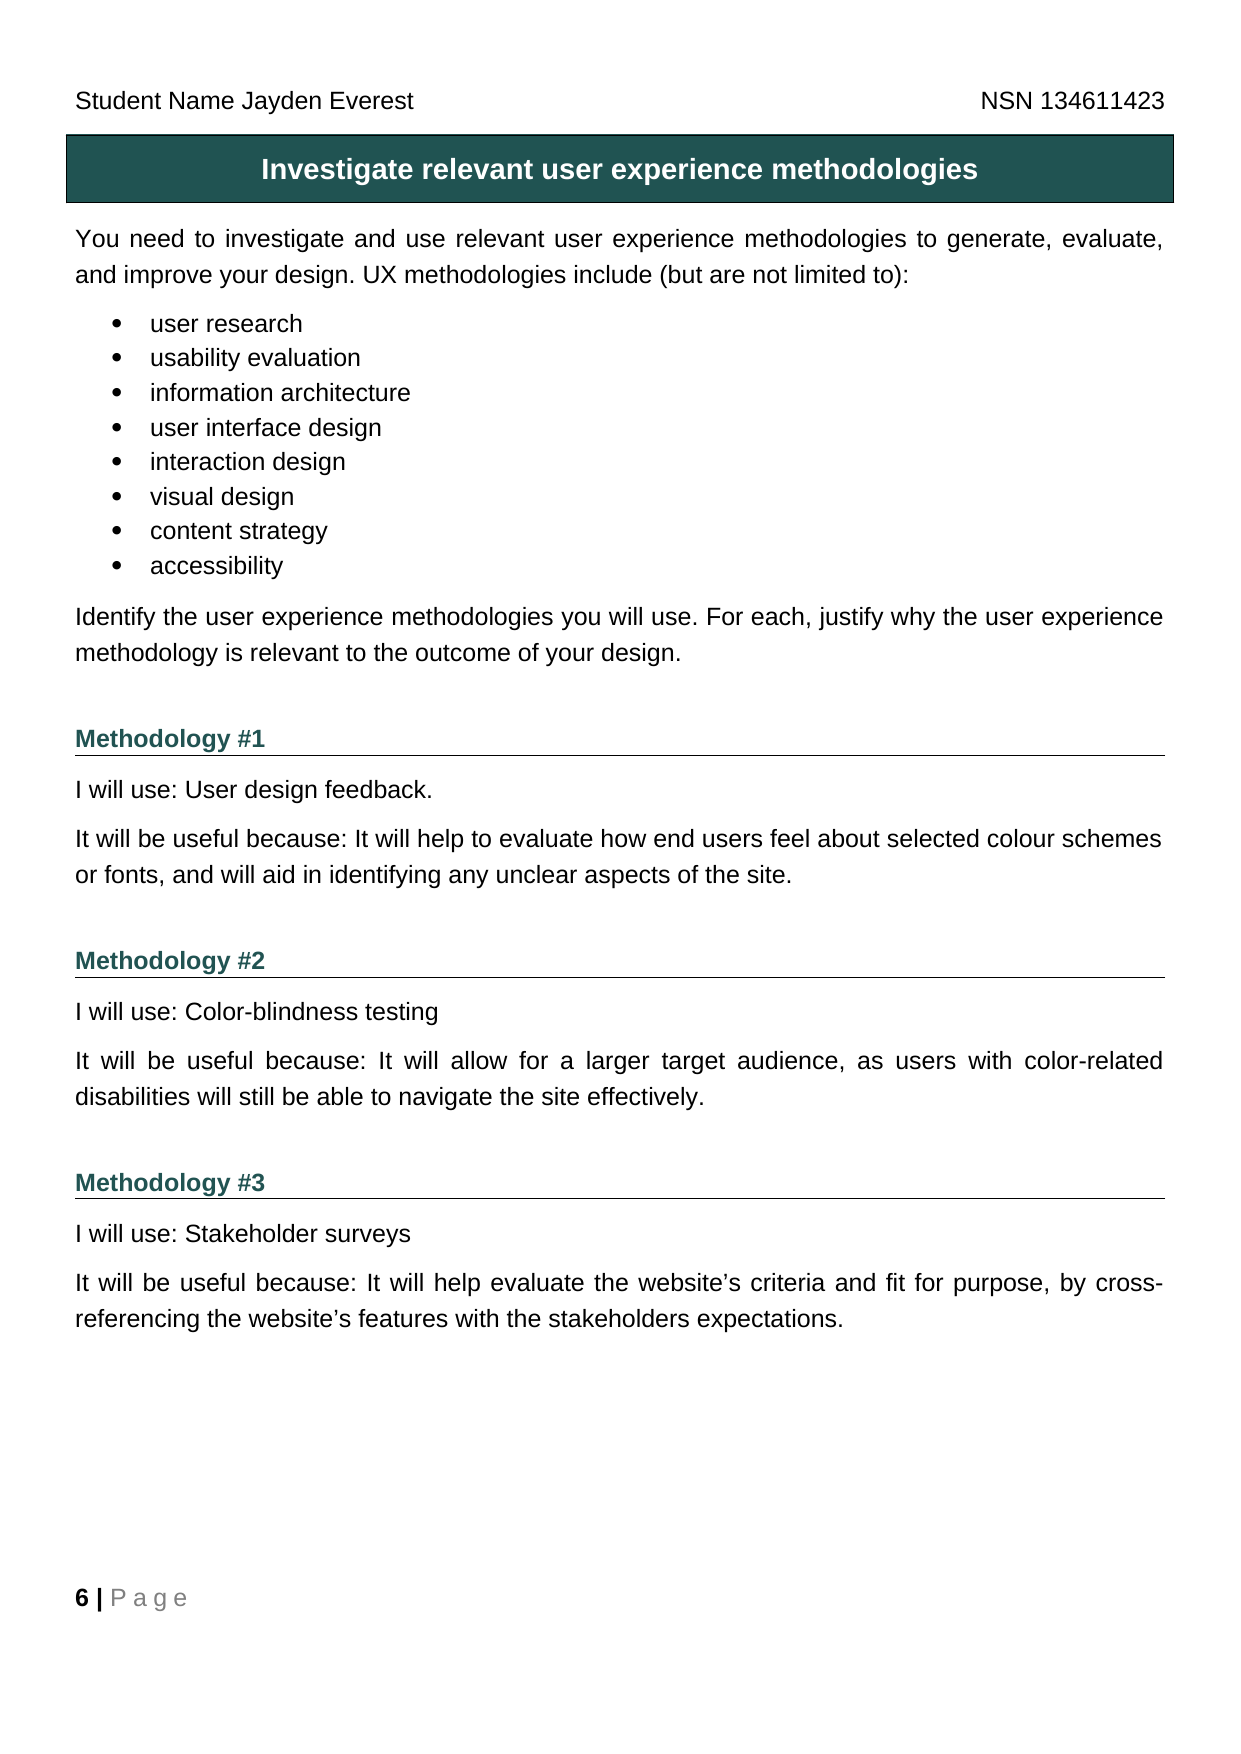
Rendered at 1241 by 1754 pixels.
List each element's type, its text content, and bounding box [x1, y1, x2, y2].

text It will be useful because: It will help evaluate the website’s criteria and fit for purpose, by cross-referencing the website’s features with the stakeholders expectations. [75, 1268, 1165, 1332]
subtitle Methodology #1 [75, 724, 1165, 755]
list user research [112, 309, 1165, 338]
list interaction design [112, 447, 1165, 476]
list user interface design [112, 412, 1165, 441]
text It will be useful because: It will allow for a larger target audience, as users with color-related disabilities will still be able to navigate the site effectively. [75, 1046, 1165, 1111]
text I will use: User design feedback. [75, 776, 1165, 804]
text You need to investigate and use relevant user experience methodologies to generate, evaluate, and improve your design. UX methodologies include (but are not limited to): [75, 224, 1165, 289]
list information architecture [112, 378, 1165, 407]
list usability evaluation [112, 343, 1165, 372]
text I will use: Color-blindness testing [75, 997, 1165, 1026]
text Identify the user experience methodologies you will use. For each, justify why the user experience methodology is relevant to the outcome of your design. [75, 602, 1165, 667]
text I will use: Stakeholder surveys [75, 1219, 1165, 1248]
list content strategy [112, 516, 1165, 545]
text It will be useful because: It will help to evaluate how end users feel about selected colour schemes or fonts, and will aid in identifying any unclear aspects of the site. [75, 824, 1165, 889]
list accessibility [112, 551, 1165, 580]
subtitle Methodology #3 [75, 1168, 1165, 1198]
list visual design [112, 482, 1165, 511]
subtitle Methodology #2 [75, 946, 1165, 977]
subtitle Investigate relevant user experience methodologies [67, 136, 1173, 202]
